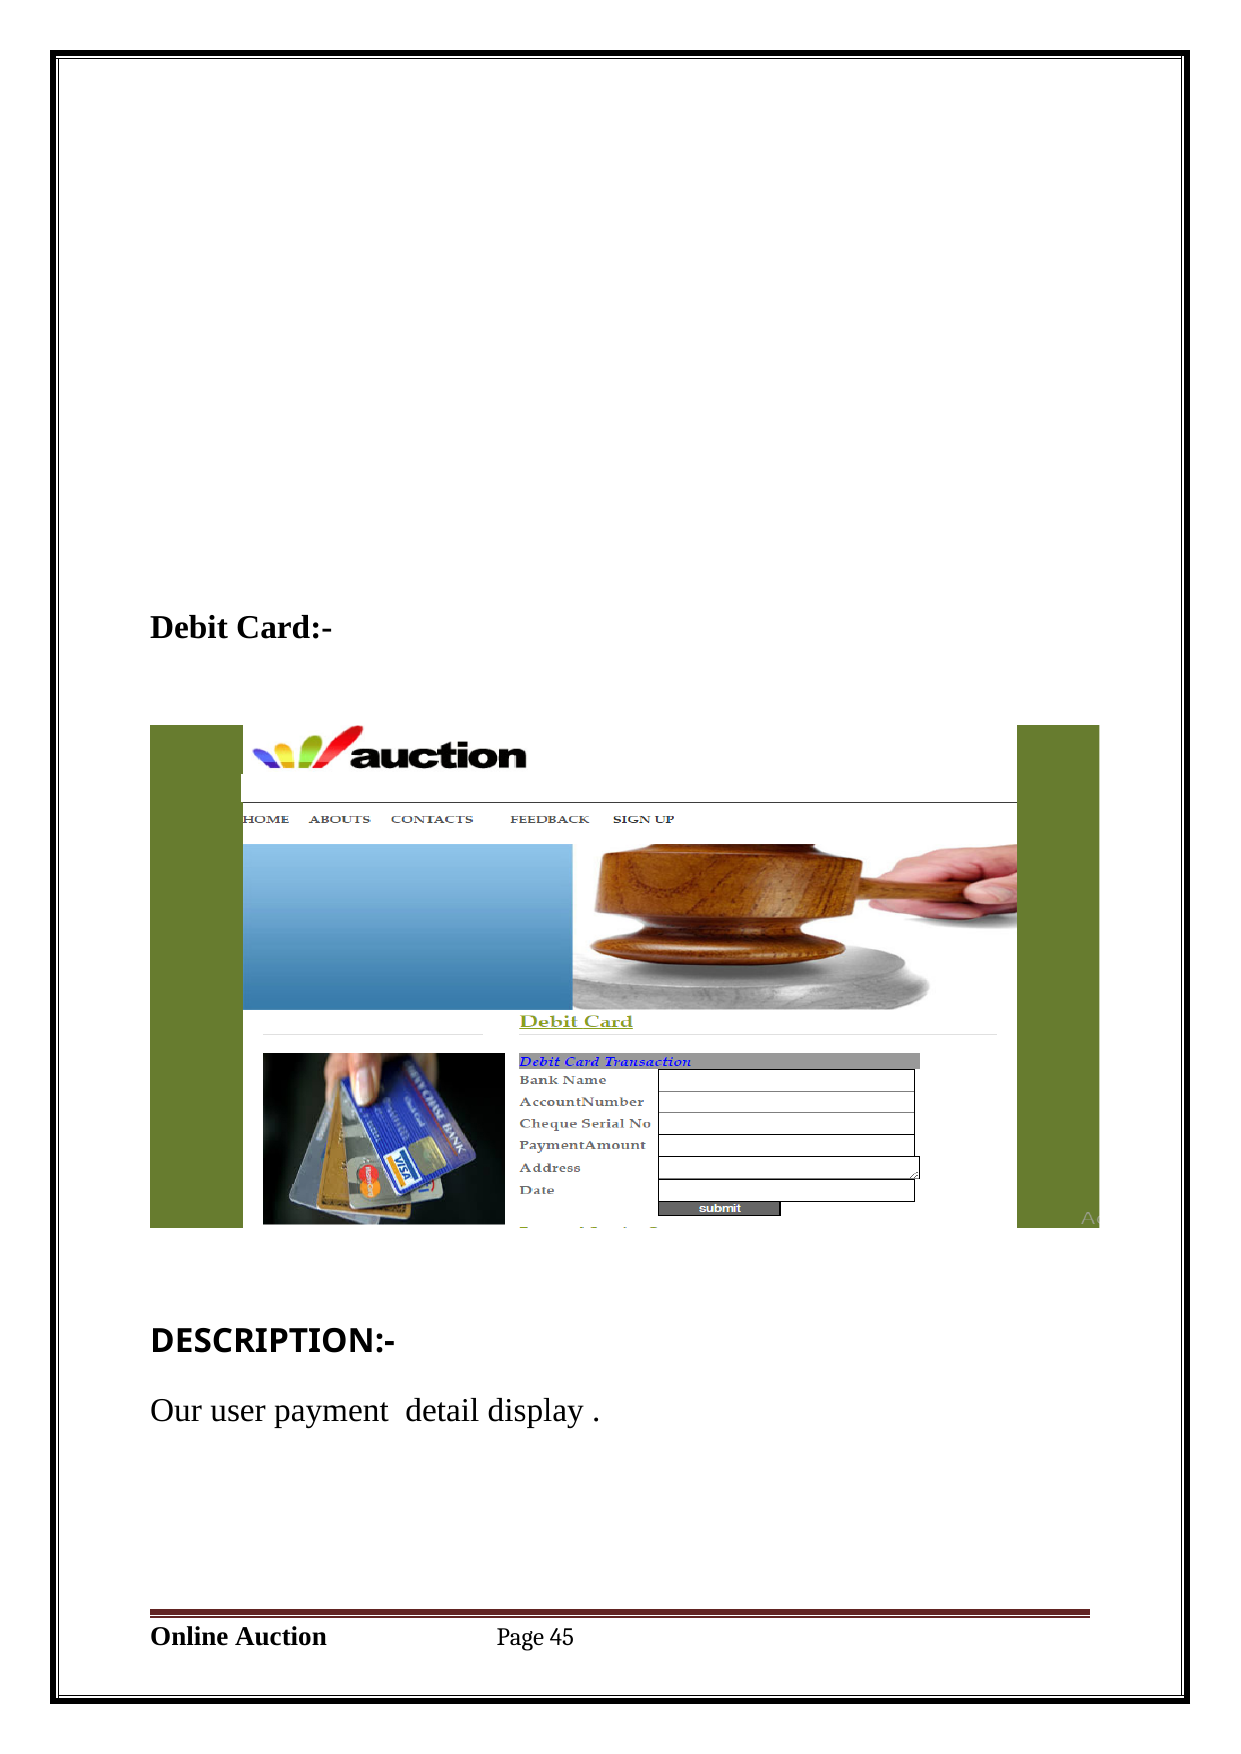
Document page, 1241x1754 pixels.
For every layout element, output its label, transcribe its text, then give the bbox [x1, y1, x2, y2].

text Our user payment detail display . [150, 1390, 1090, 1428]
picture [150, 725, 1100, 1228]
text DESCRIPTION:- [150, 1317, 1090, 1363]
text Debit Card:- [150, 608, 1090, 646]
